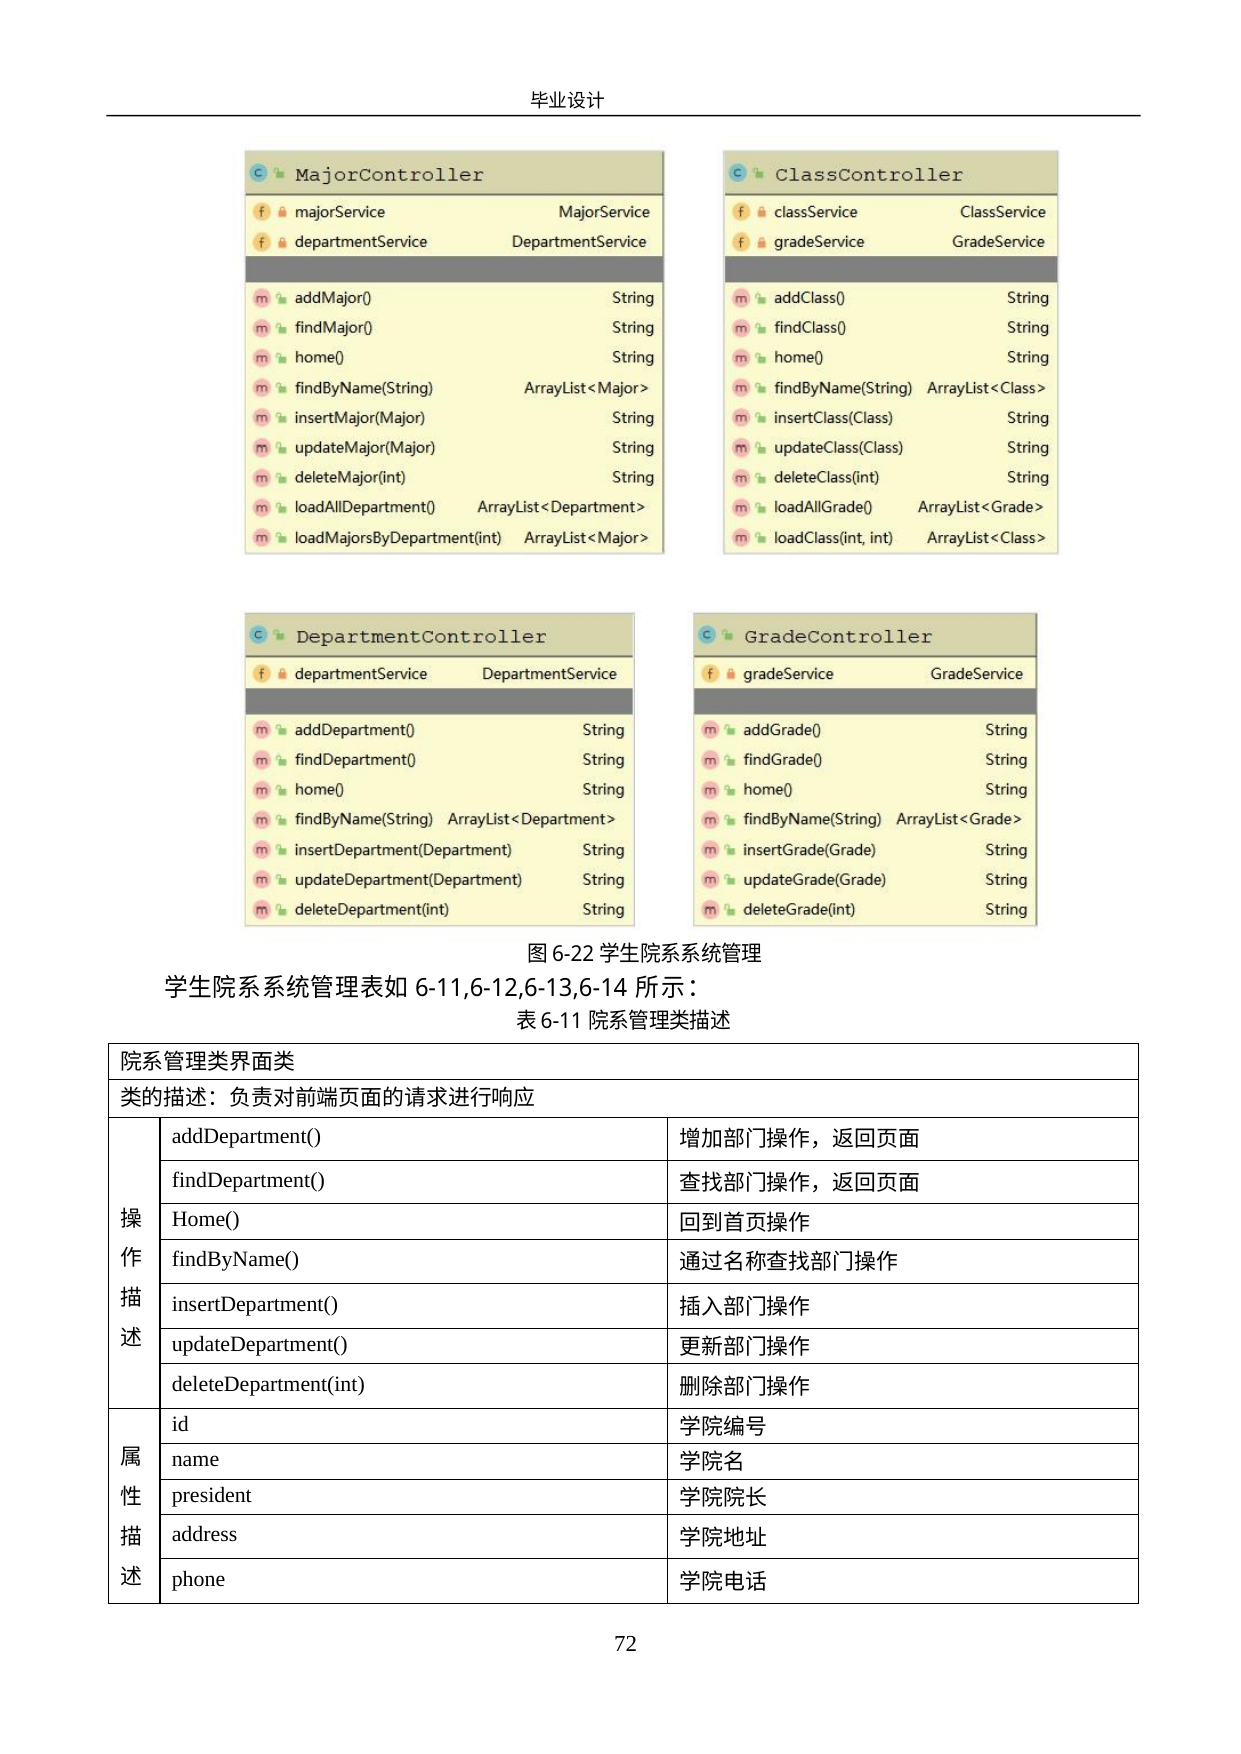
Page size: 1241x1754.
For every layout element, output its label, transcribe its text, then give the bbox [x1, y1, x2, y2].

table_cell 学院院长 [668, 1480, 1138, 1514]
table_cell 查找部门操作，返回页面 [668, 1161, 1138, 1203]
table_cell 增加部门操作，返回页面 [668, 1118, 1138, 1159]
table_cell president [161, 1480, 667, 1514]
table_cell findByName() [161, 1240, 667, 1283]
table_cell name [161, 1444, 667, 1478]
table_cell address [161, 1515, 667, 1558]
text 表 6-11 院系管理类描述 [148, 1003, 1099, 1035]
table_cell phone [161, 1559, 667, 1603]
table_cell deleteDepartment(int) [161, 1364, 667, 1408]
table_cell 回到首页操作 [668, 1204, 1138, 1239]
table_cell 通过名称查找部门操作 [668, 1240, 1138, 1283]
text 学生院系系统管理表如 6-11,6-12,6-13,6-14 所示： [84, 967, 791, 1003]
table_cell 更新部门操作 [668, 1329, 1138, 1363]
table_cell insertDepartment() [161, 1284, 667, 1328]
table_cell 学院地址 [668, 1515, 1138, 1558]
text 图 6-22 学生院系系统管理 [148, 940, 1142, 967]
table_cell 学院编号 [668, 1409, 1138, 1443]
table_cell 删除部门操作 [668, 1364, 1138, 1408]
table_cell addDepartment() [161, 1118, 667, 1159]
table_cell updateDepartment() [161, 1329, 667, 1363]
table_cell 属性描述 [109, 1409, 159, 1603]
table_cell id [161, 1409, 667, 1443]
table_cell 学院名 [668, 1444, 1138, 1478]
table_header 院系管理类界面类 [109, 1044, 1138, 1078]
table_cell 插入部门操作 [668, 1284, 1138, 1328]
table_cell findDepartment() [161, 1161, 667, 1203]
table_cell Home() [161, 1204, 667, 1239]
table_cell 操作描述 [109, 1118, 159, 1408]
picture [231, 136, 1063, 941]
table_cell 学院电话 [668, 1559, 1138, 1603]
table_cell 类的描述：负责对前端页面的请求进行响应 [109, 1080, 1138, 1117]
